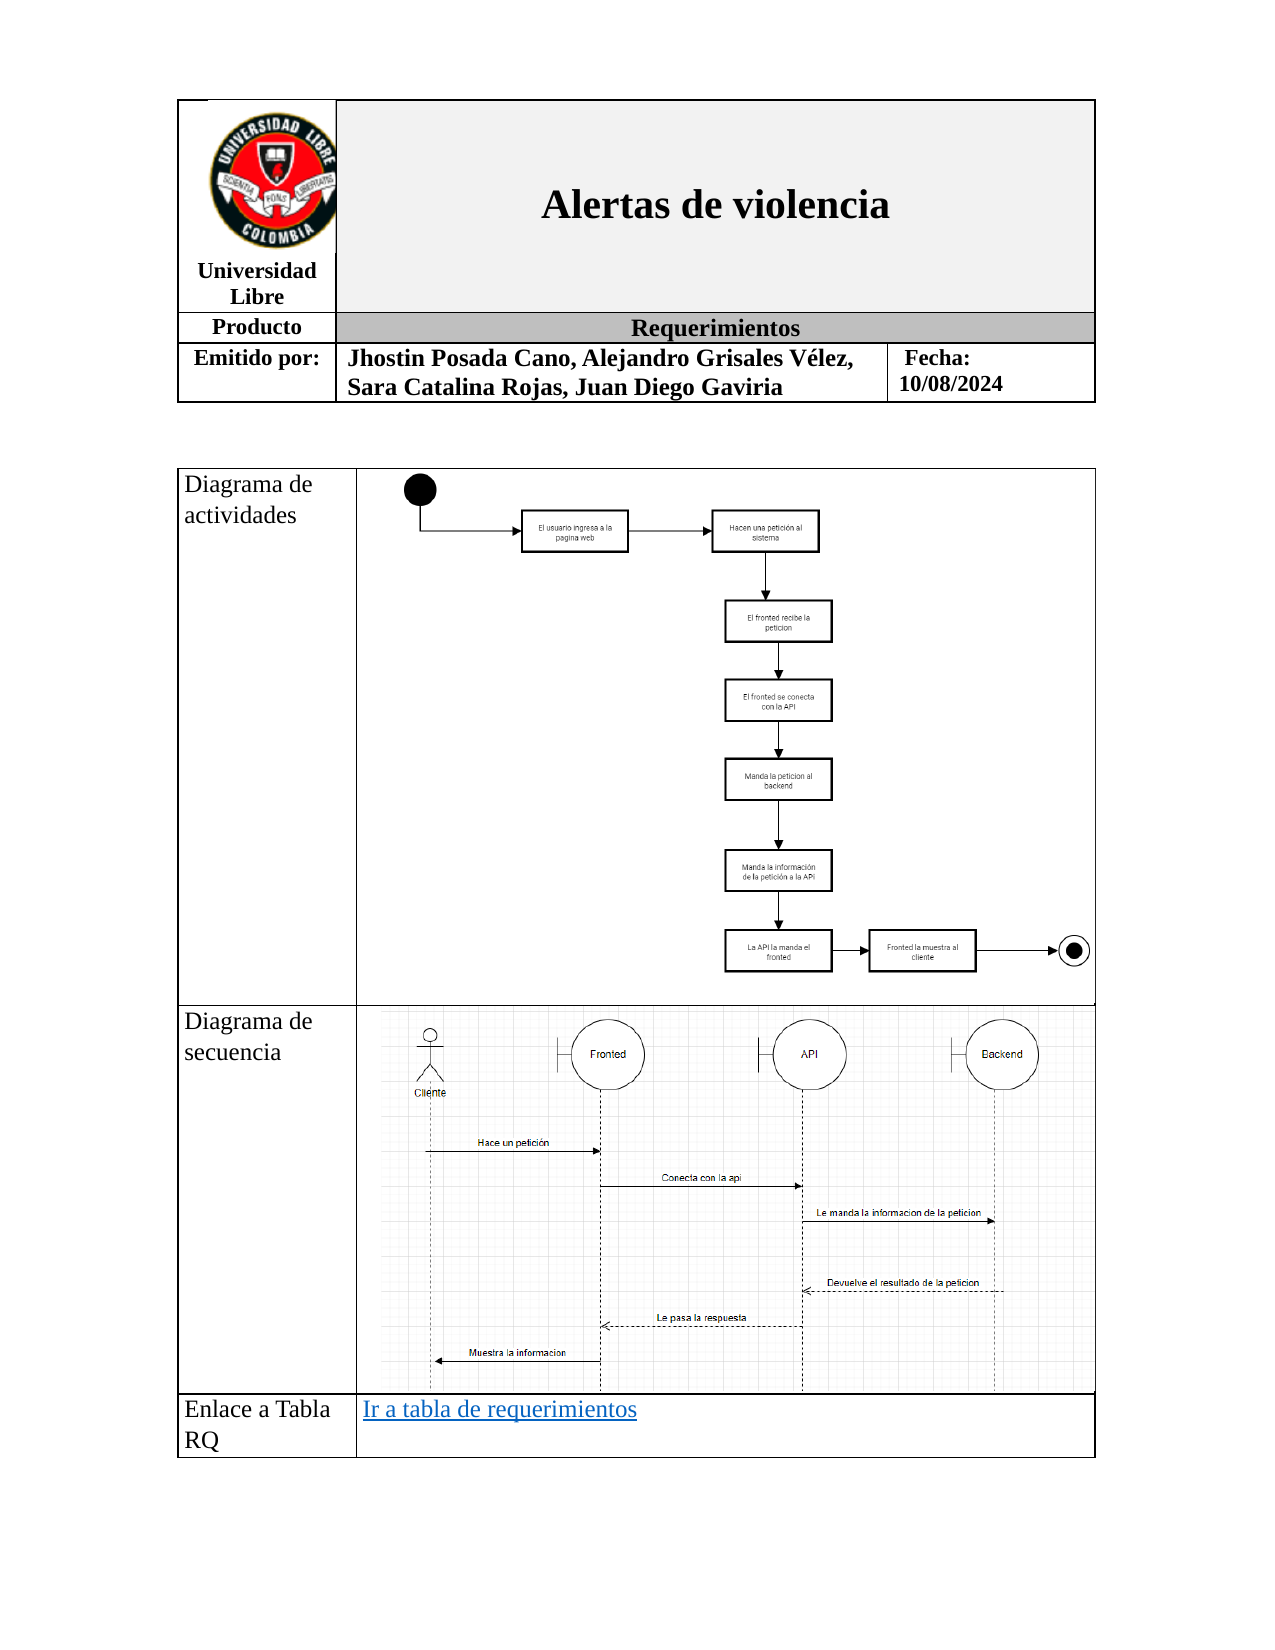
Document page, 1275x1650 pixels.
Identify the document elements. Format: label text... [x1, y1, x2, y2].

table_cell Diagrama de secuencia [179, 1006, 356, 1393]
table_cell Enlace a Tabla RQ [179, 1395, 356, 1456]
table_cell Diagrama de actividades [179, 469, 356, 1004]
table_cell [357, 1006, 1094, 1393]
table_cell [357, 469, 1094, 1004]
table_cell Ir a tabla de requerimientos [357, 1395, 1094, 1456]
